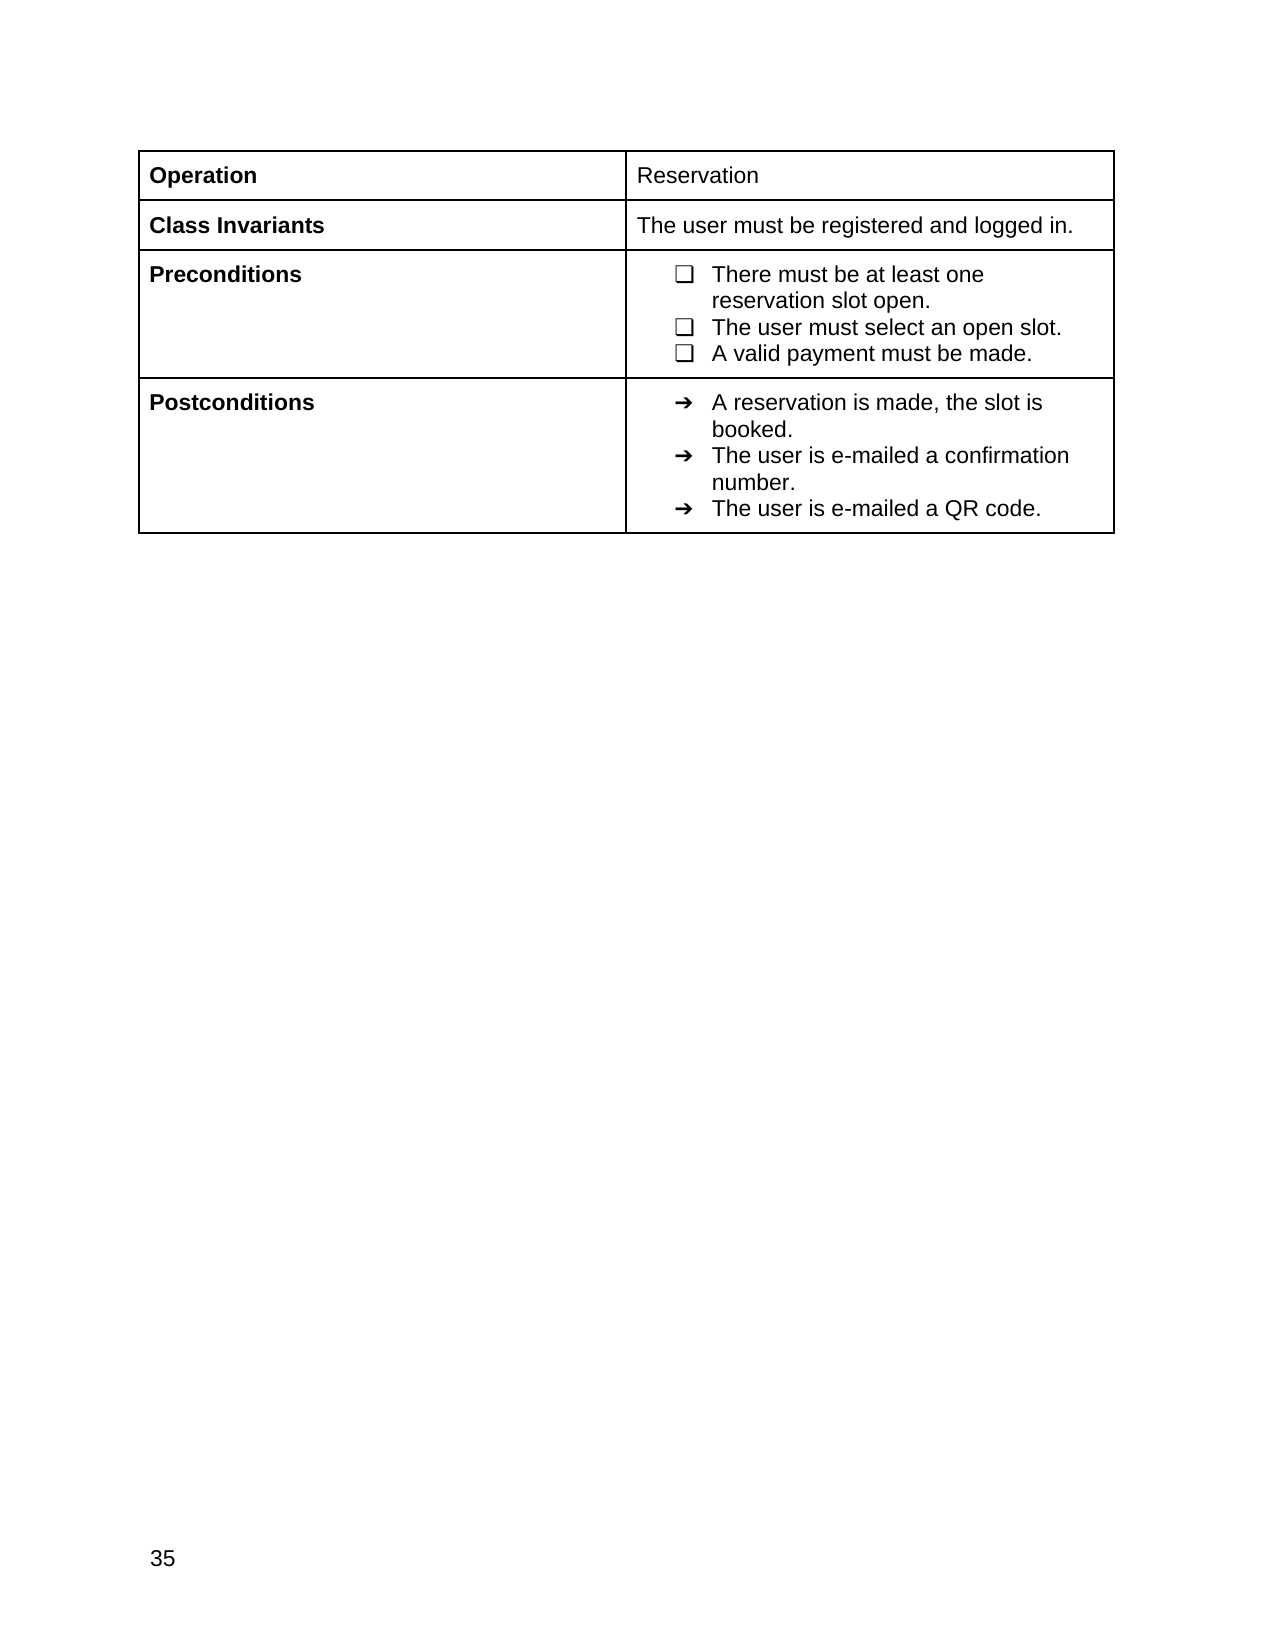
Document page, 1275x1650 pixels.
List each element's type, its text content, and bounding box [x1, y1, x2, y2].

table_header Reservation [627, 152, 1113, 199]
table_cell There must be at least one reservation slot open. The user must select an open slot. A valid payment must be made. [627, 251, 1113, 377]
table_cell Preconditions [140, 251, 625, 377]
table_header Operation [140, 152, 625, 199]
table_cell The user must be registered and logged in. [627, 201, 1113, 248]
table_cell A reservation is made, the slot is booked. The user is e-mailed a confirmation number. The user is e-mailed a QR code. [627, 379, 1113, 532]
table_cell Class Invariants [140, 201, 625, 248]
table_cell Postconditions [140, 379, 625, 532]
